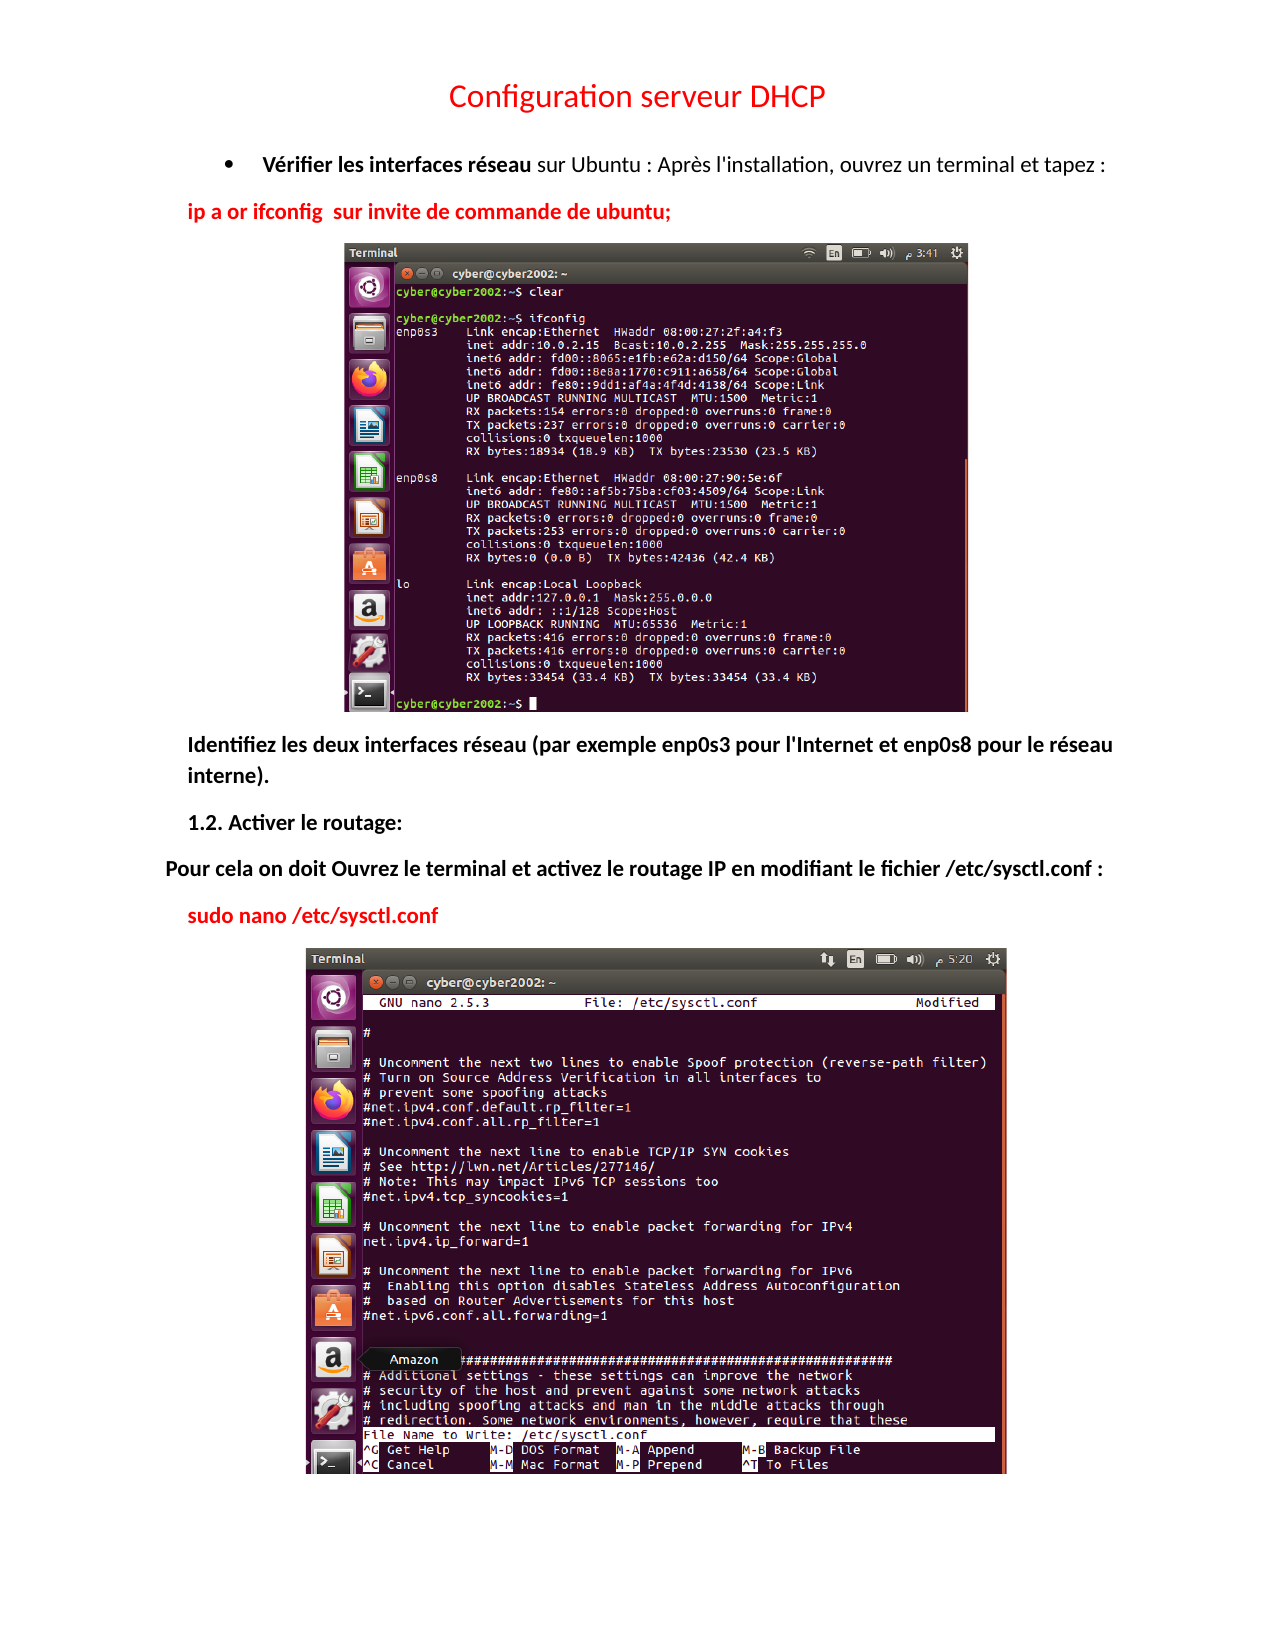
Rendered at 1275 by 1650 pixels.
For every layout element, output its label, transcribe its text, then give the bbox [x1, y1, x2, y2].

picture [344, 243, 969, 712]
list Vérifier les interfaces réseau sur Ubuntu : Après l'installation, ouvrez un terminal et tapez : [225, 150, 1125, 178]
text ip a or ifconfig sur invite de commande de ubuntu; [187, 197, 1125, 225]
text sudo nano /etc/sysctl.conf [187, 901, 1125, 929]
text Identifiez les deux interfaces réseau (par exemple enp0s3 pour l'Internet et enp0s8 pour le réseau interne). [187, 731, 1125, 789]
picture [305, 948, 1007, 1474]
text 1.2. Activer le routage: [187, 808, 1125, 836]
text Pour cela on doit Ouvrez le terminal et activez le routage IP en modifiant le fichier /etc/sysctl.conf : [150, 854, 1125, 882]
